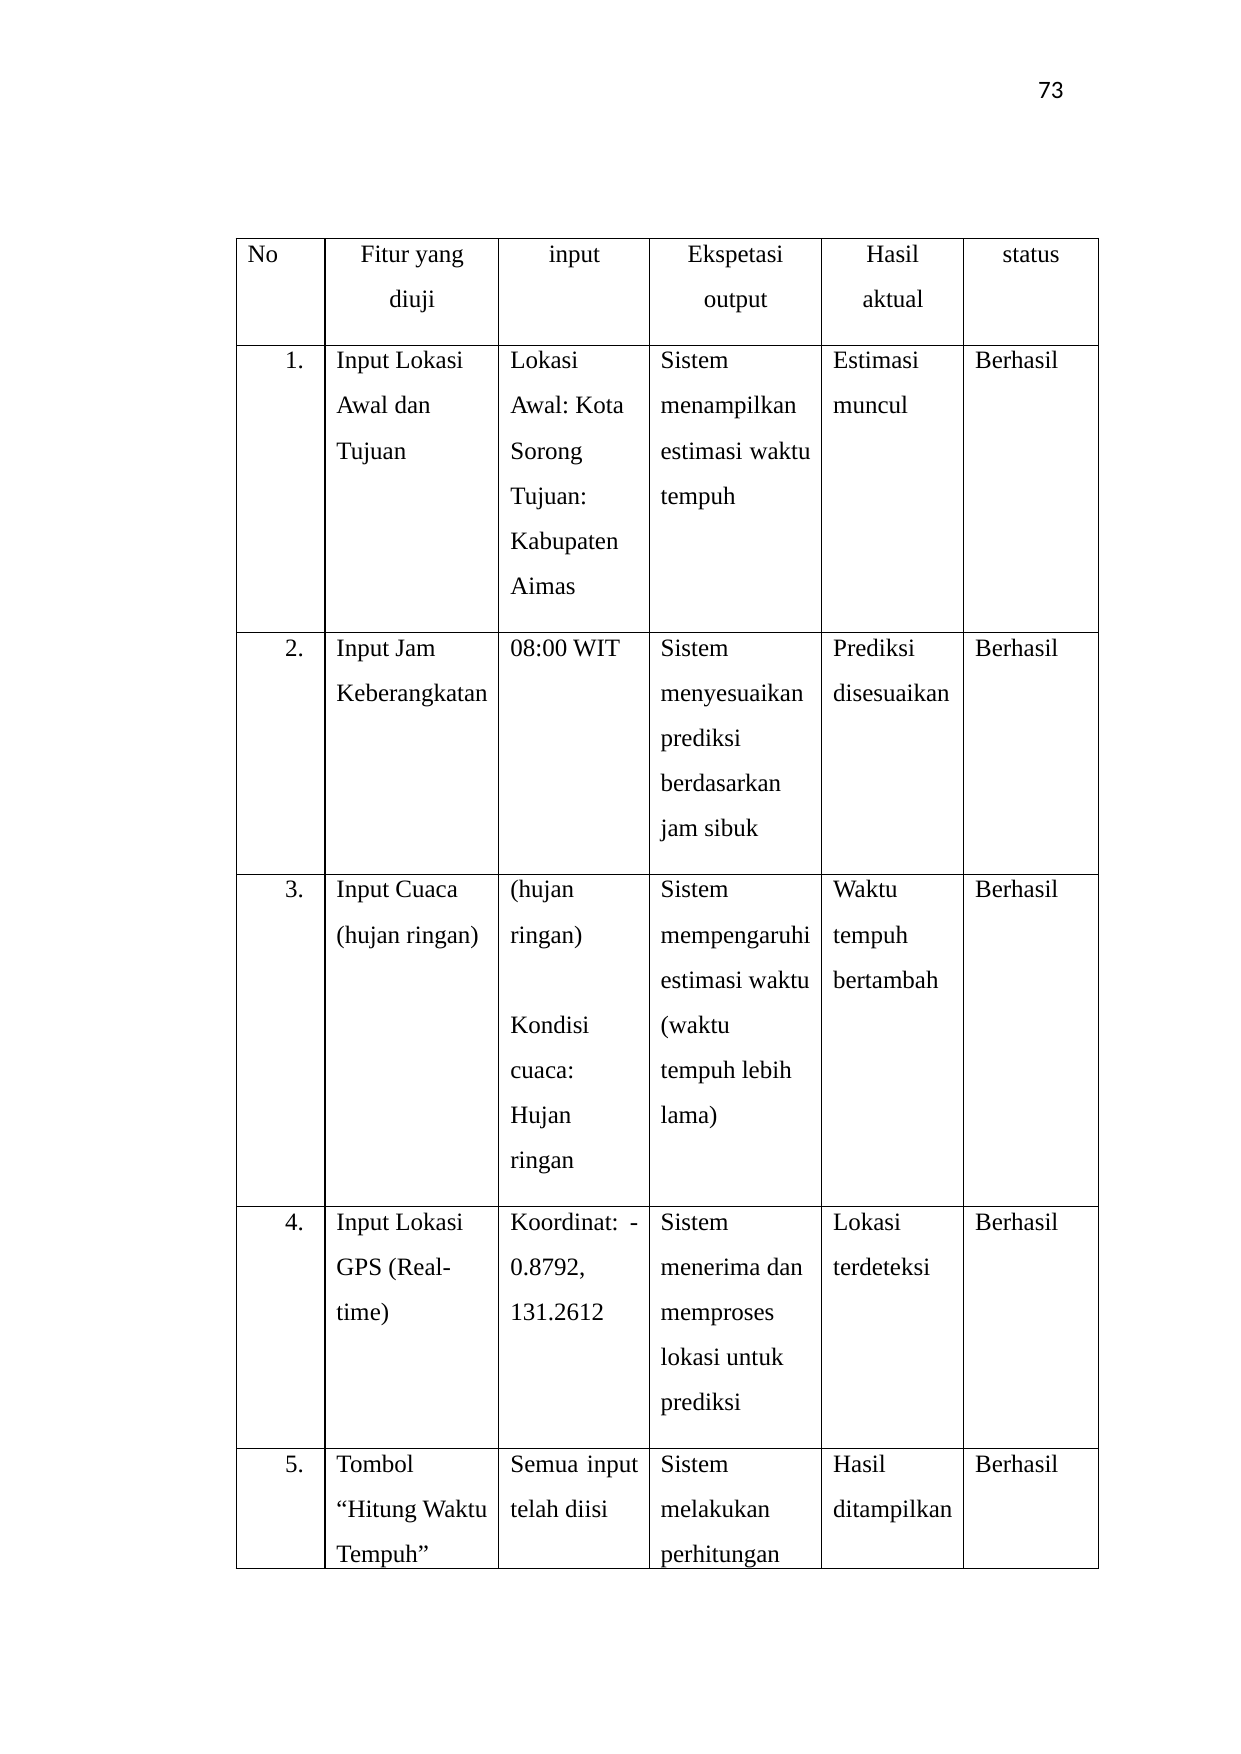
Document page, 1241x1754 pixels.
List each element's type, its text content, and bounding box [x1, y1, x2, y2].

table_cell Estimasi muncul [822, 346, 963, 632]
table_cell [237, 875, 324, 1206]
table_cell Input Lokasi GPS (Real-time) [326, 1207, 498, 1448]
table_cell Berhasil [964, 1207, 1098, 1448]
table_header No [237, 239, 324, 344]
table_cell Berhasil [964, 875, 1098, 1206]
table_cell Hasil ditampilkan [822, 1449, 963, 1568]
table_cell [650, 1449, 821, 1568]
table_cell [237, 1207, 324, 1448]
table_cell Sistem menyesuaikan prediksi berdasarkan jam sibuk [650, 633, 821, 873]
table_cell Sistem menerima dan memproses lokasi untuk prediksi [650, 1207, 821, 1448]
table_header status [964, 239, 1098, 344]
table_cell Sistem mempengaruhi estimasi waktu (waktu tempuh lebih lama) [650, 875, 821, 1206]
table_cell Prediksi disesuaikan [822, 633, 963, 873]
table_cell Sistem menampilkan estimasi waktu tempuh [650, 346, 821, 632]
table_cell [237, 1449, 324, 1568]
table_cell 08:00 WIT [499, 633, 649, 873]
table_cell Input Jam Keberangkatan [326, 633, 498, 873]
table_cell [326, 1449, 498, 1568]
table_cell Berhasil [964, 633, 1098, 873]
table_cell Lokasi Awal: Kota Sorong Tujuan: Kabupaten Aimas [499, 346, 649, 632]
table_cell [237, 633, 324, 873]
table_cell Waktu tempuh bertambah [822, 875, 963, 1206]
table_header input [499, 239, 649, 344]
table_cell Koordinat: -0.8792, 131.2612 [499, 1207, 649, 1448]
table_cell Lokasi terdeteksi [822, 1207, 963, 1448]
table_cell Input Lokasi Awal dan Tujuan [326, 346, 498, 632]
table_cell [237, 346, 324, 632]
table_cell (hujan ringan) Kondisi cuaca: Hujan ringan [499, 875, 649, 1206]
table_cell Berhasil [964, 1449, 1098, 1568]
table_header Ekspetasi output [650, 239, 821, 344]
table_cell Berhasil [964, 346, 1098, 632]
table_header Hasil aktual [822, 239, 963, 344]
table_header Fitur yang diuji [326, 239, 498, 344]
table_cell Input Cuaca (hujan ringan) [326, 875, 498, 1206]
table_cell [499, 1449, 649, 1568]
